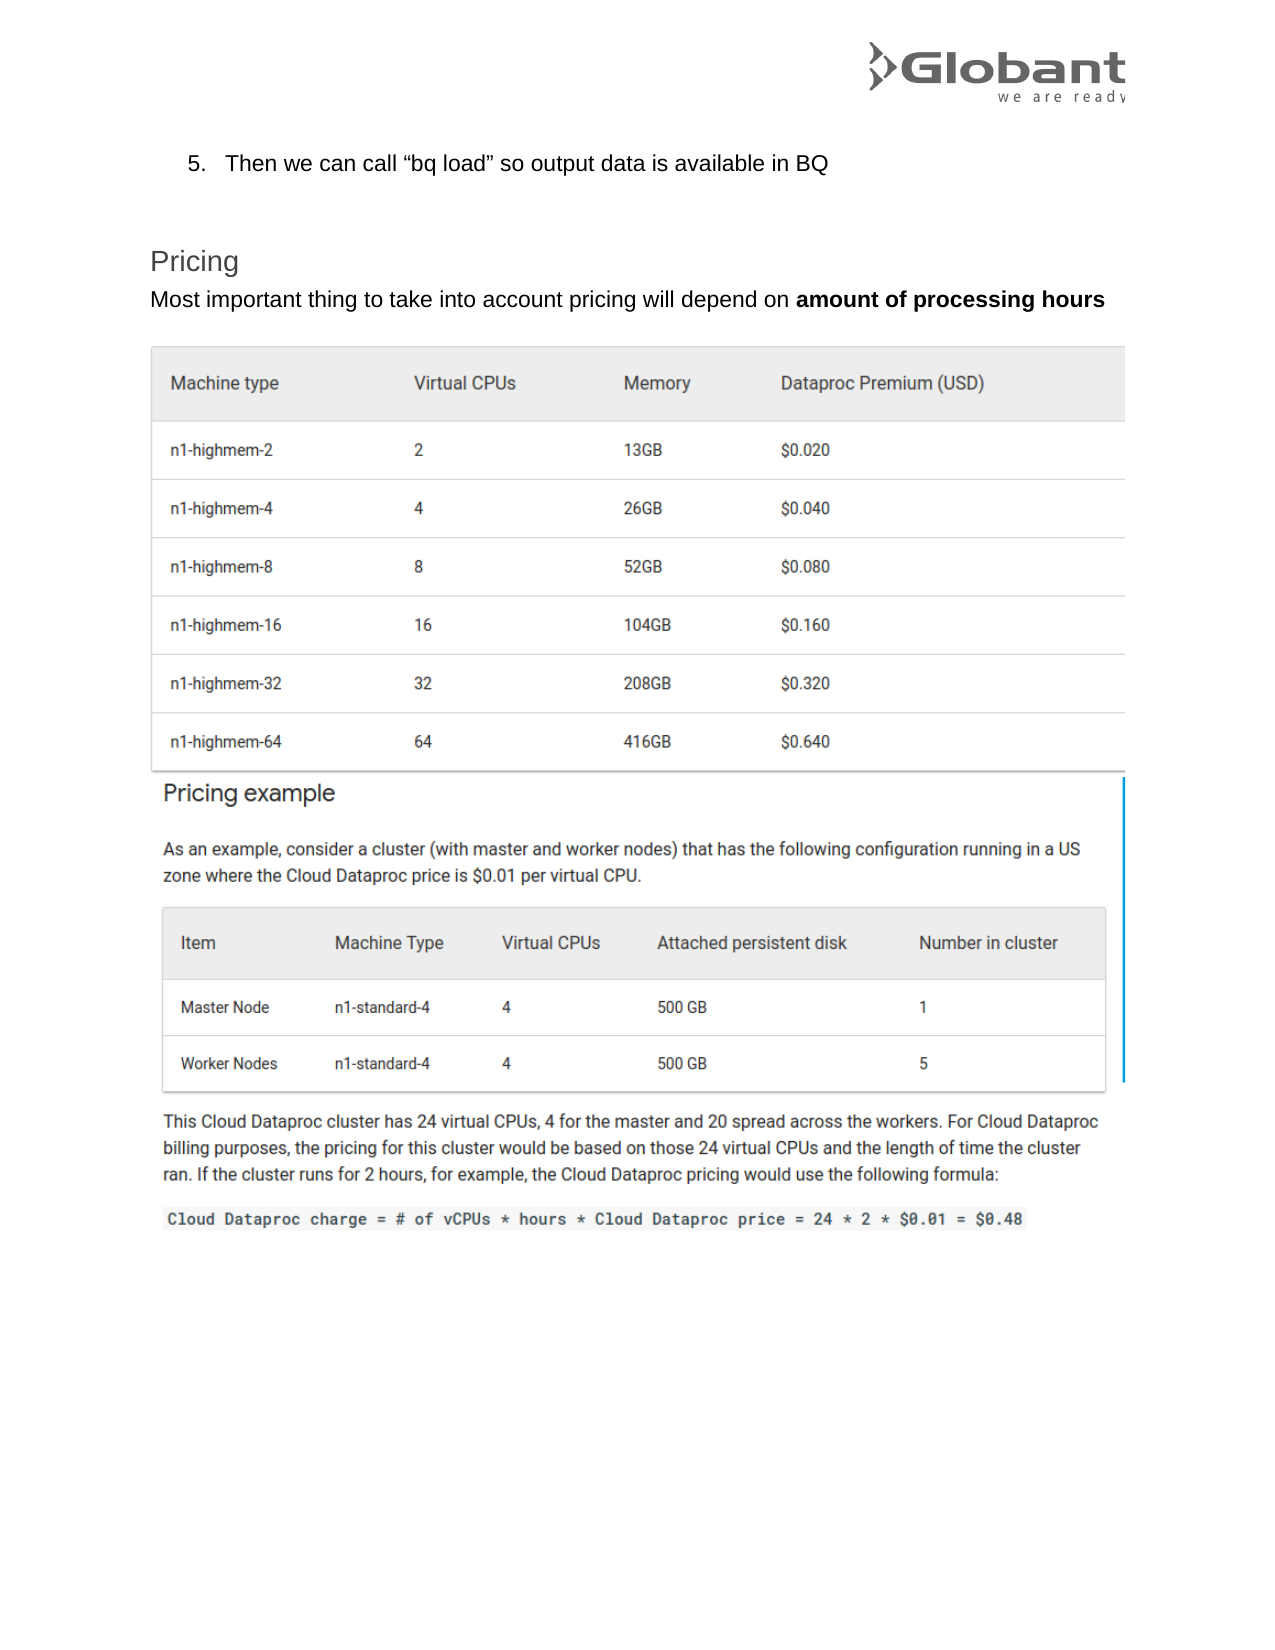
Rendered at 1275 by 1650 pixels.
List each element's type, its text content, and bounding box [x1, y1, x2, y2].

text Most important thing to take into account pricing will depend on amount of processing hours [150, 286, 1125, 312]
picture [150, 777, 1125, 1238]
picture [869, 41, 1125, 103]
list Then we can call “bq load” so output data is available in BQ [187, 150, 1125, 176]
subtitle Pricing [150, 244, 1125, 277]
picture [150, 346, 1125, 774]
